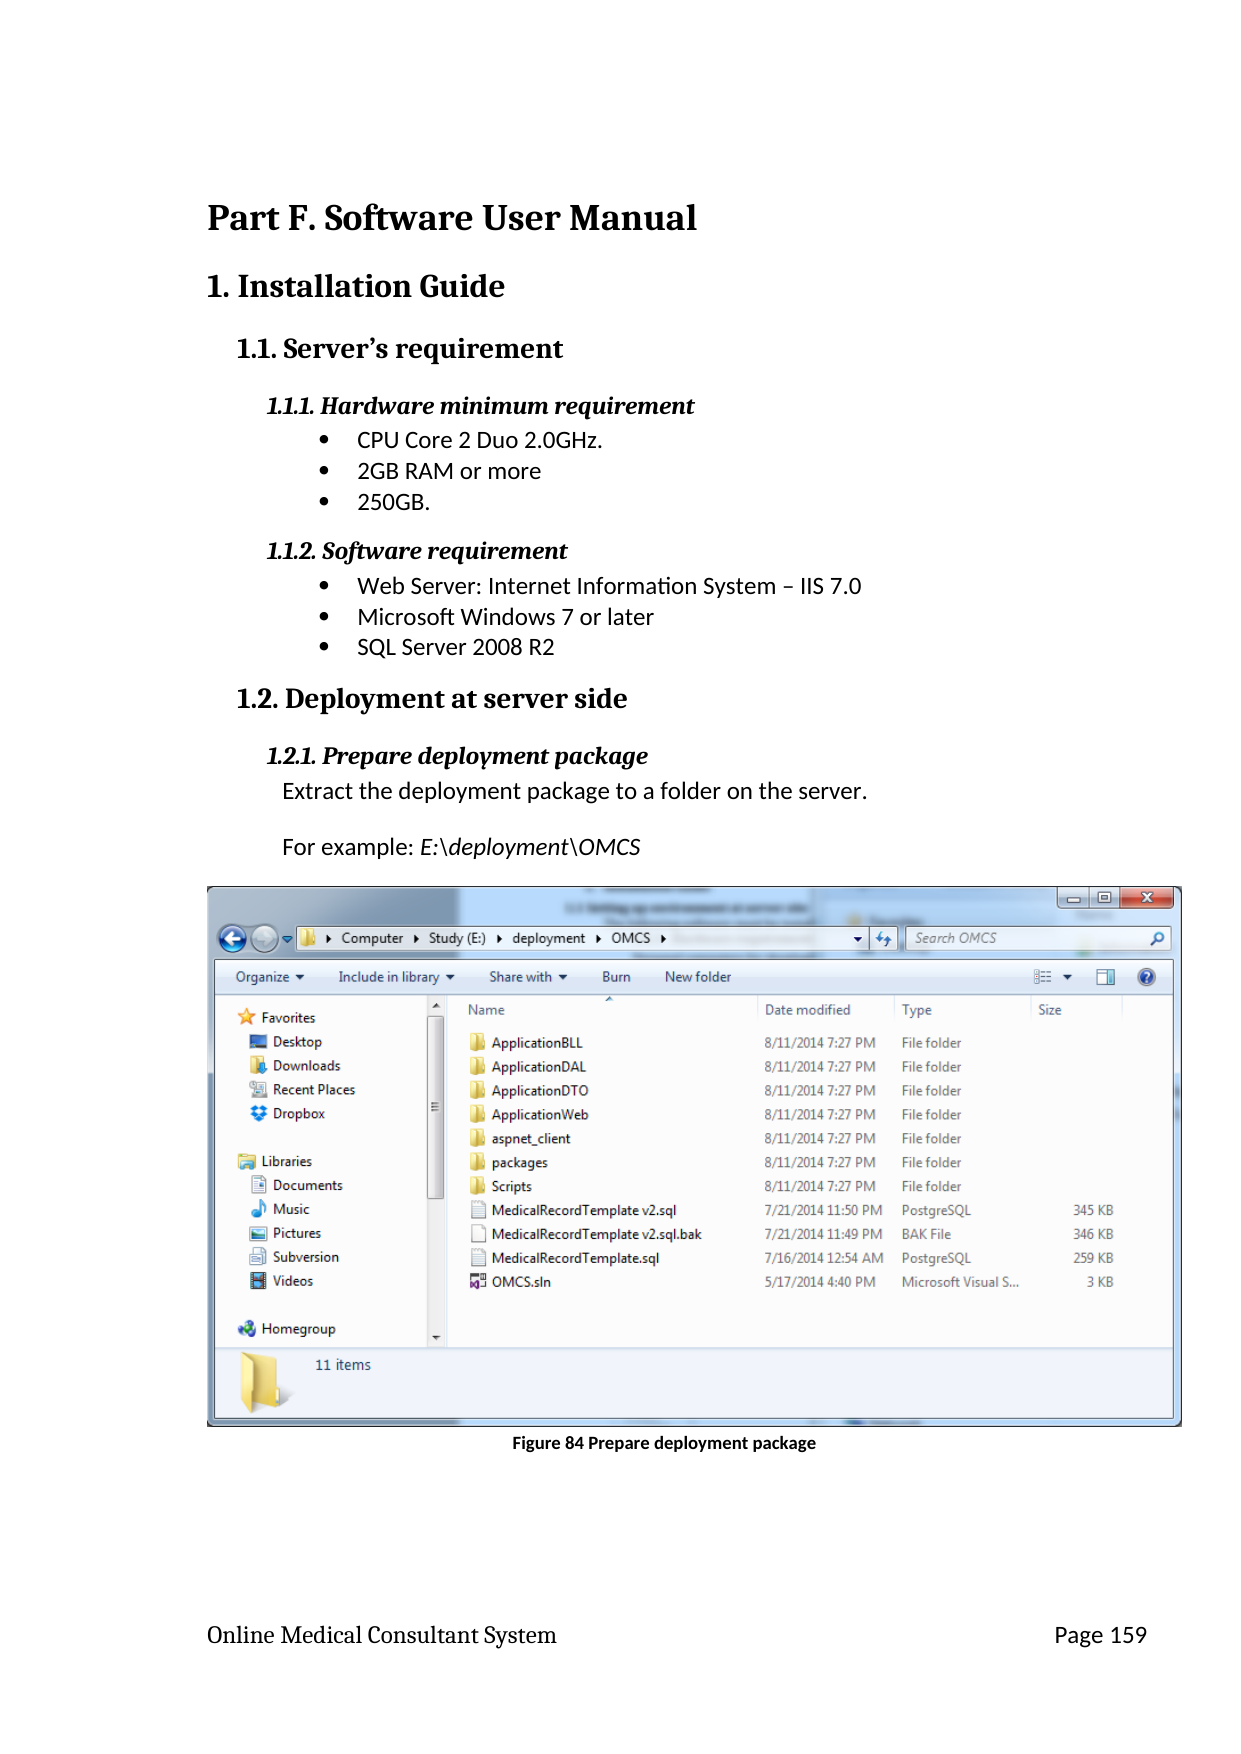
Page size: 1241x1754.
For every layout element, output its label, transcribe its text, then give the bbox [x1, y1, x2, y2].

text Extract the deployment package to a folder on the server. [207, 775, 1122, 805]
subtitle Deployment at server side [237, 682, 1122, 716]
picture [207, 886, 1182, 1427]
list CPU Core 2 Duo 2.0GHz. [319, 425, 1122, 455]
list SQL Server 2008 R2 [319, 631, 1122, 662]
subtitle Server’s requirement [237, 332, 1122, 366]
list 250GB. [319, 486, 1122, 516]
list Microsoft Windows 7 or later [319, 601, 1122, 631]
list Web Server: Internet Information System – IIS 7.0 [319, 570, 1122, 601]
subtitle Hardware minimum requirement [267, 392, 1122, 420]
text For example: E:\deployment\OMCS [207, 831, 1122, 861]
subtitle Prepare deployment package [267, 742, 1122, 771]
list 2GB RAM or more [319, 455, 1122, 486]
subtitle Software User Manual [207, 197, 1122, 240]
subtitle Installation Guide [207, 267, 1122, 306]
subtitle Software requirement [267, 537, 1122, 566]
